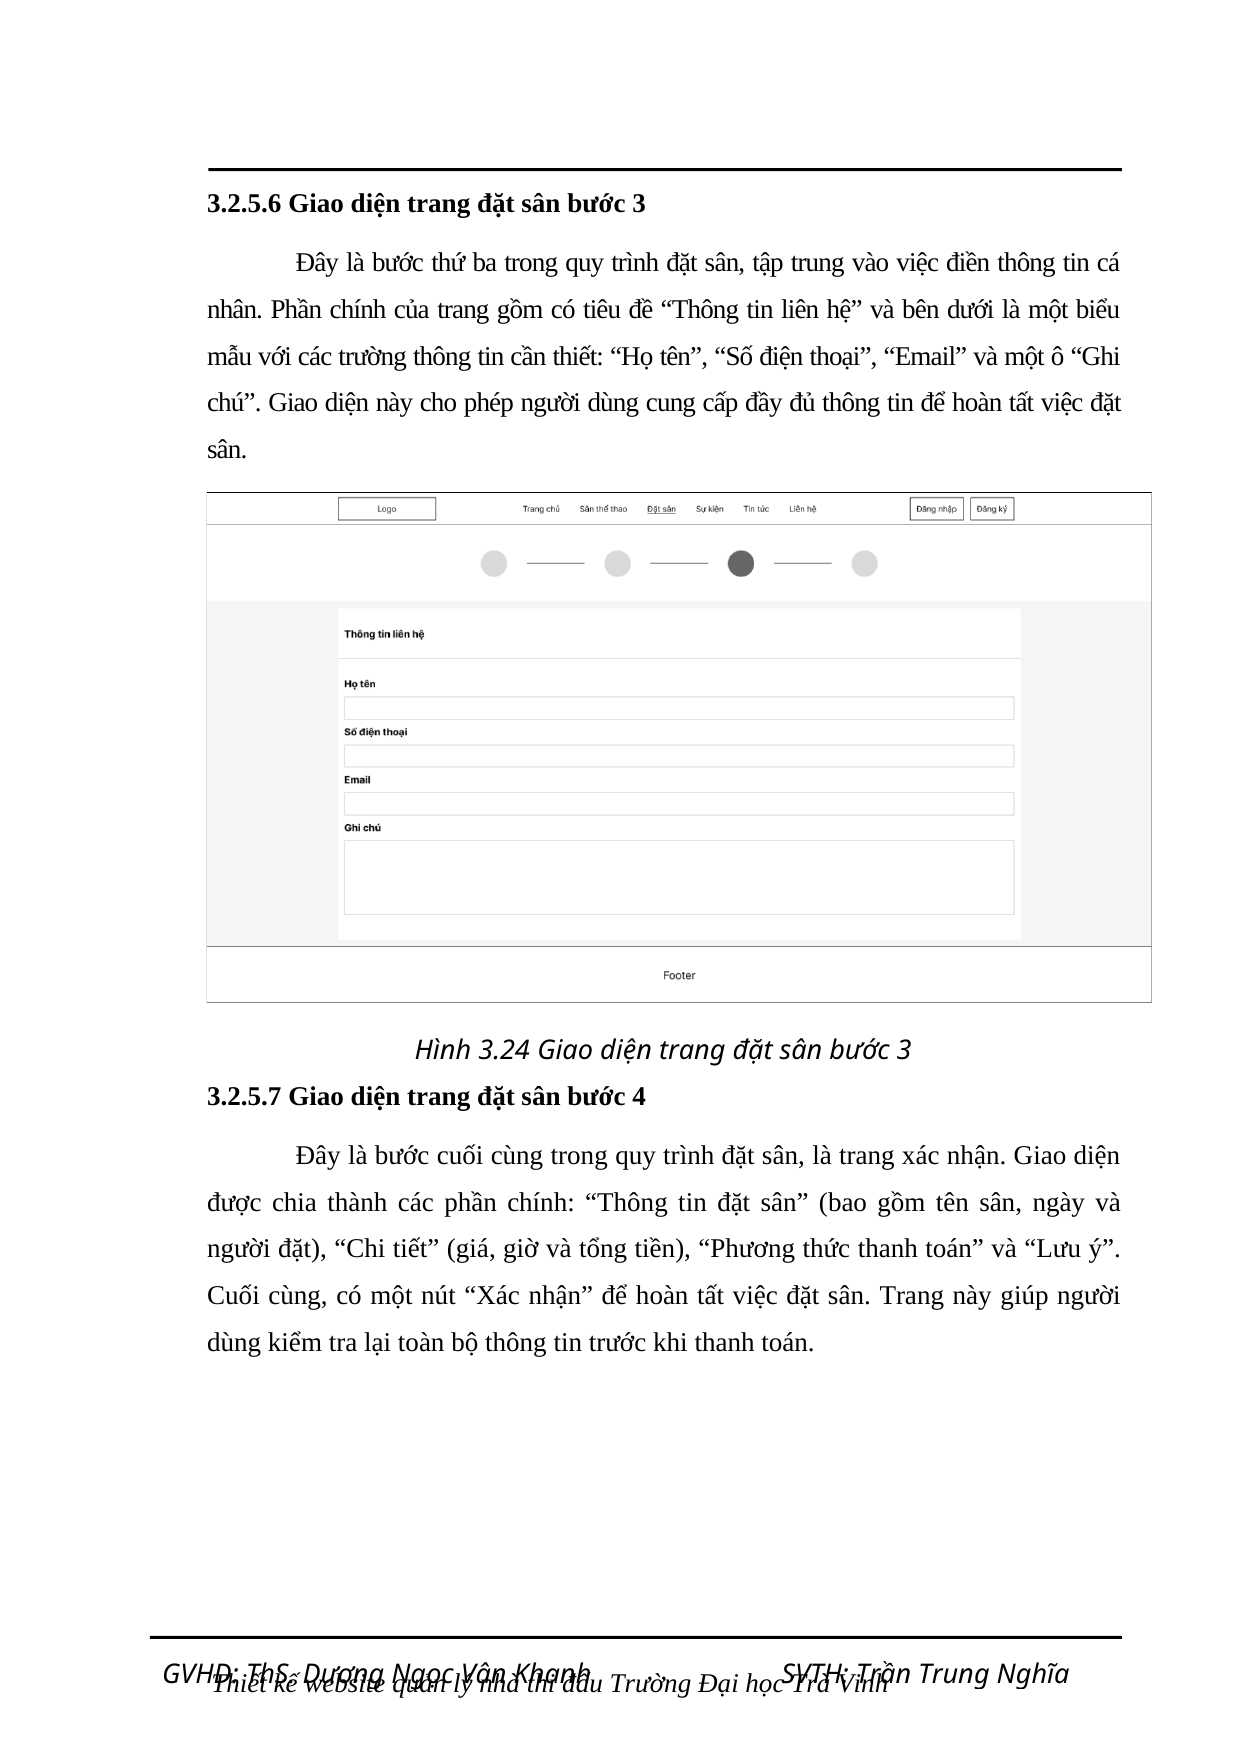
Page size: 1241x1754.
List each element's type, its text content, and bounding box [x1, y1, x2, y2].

subtitle Giao diện trang đặt sân bước 3 [207, 148, 1122, 218]
text Đây là bước thứ ba trong quy trình đặt sân, tập trung vào việc điền thông tin cá nhân. Phần chính của trang gồm có tiêu đề “Thông tin liên hệ” và bên dưới là một biểu mẫu với các trường thông tin cần thiết: “Họ tên”, “Số điện thoại”, “Email” và một ô “Ghi chú”. Giao diện này cho phép người dùng cung cấp đầy đủ thông tin để hoàn tất việc đặt sân. [207, 247, 1122, 464]
text Đây là bước cuối cùng trong quy trình đặt sân, là trang xác nhận. Giao diện được chia thành các phần chính: “Thông tin đặt sân” (bao gồm tên sân, ngày và người đặt), “Chi tiết” (giá, giờ và tổng tiền), “Phương thức thanh toán” và “Lưu ý”. Cuối cùng, có một nút “Xác nhận” để hoàn tất việc đặt sân. Trang này giúp người dùng kiểm tra lại toàn bộ thông tin trước khi thanh toán. [207, 1139, 1122, 1357]
picture [206, 492, 1152, 1003]
subtitle Giao diện trang đặt sân bước 4 [207, 1080, 1122, 1111]
